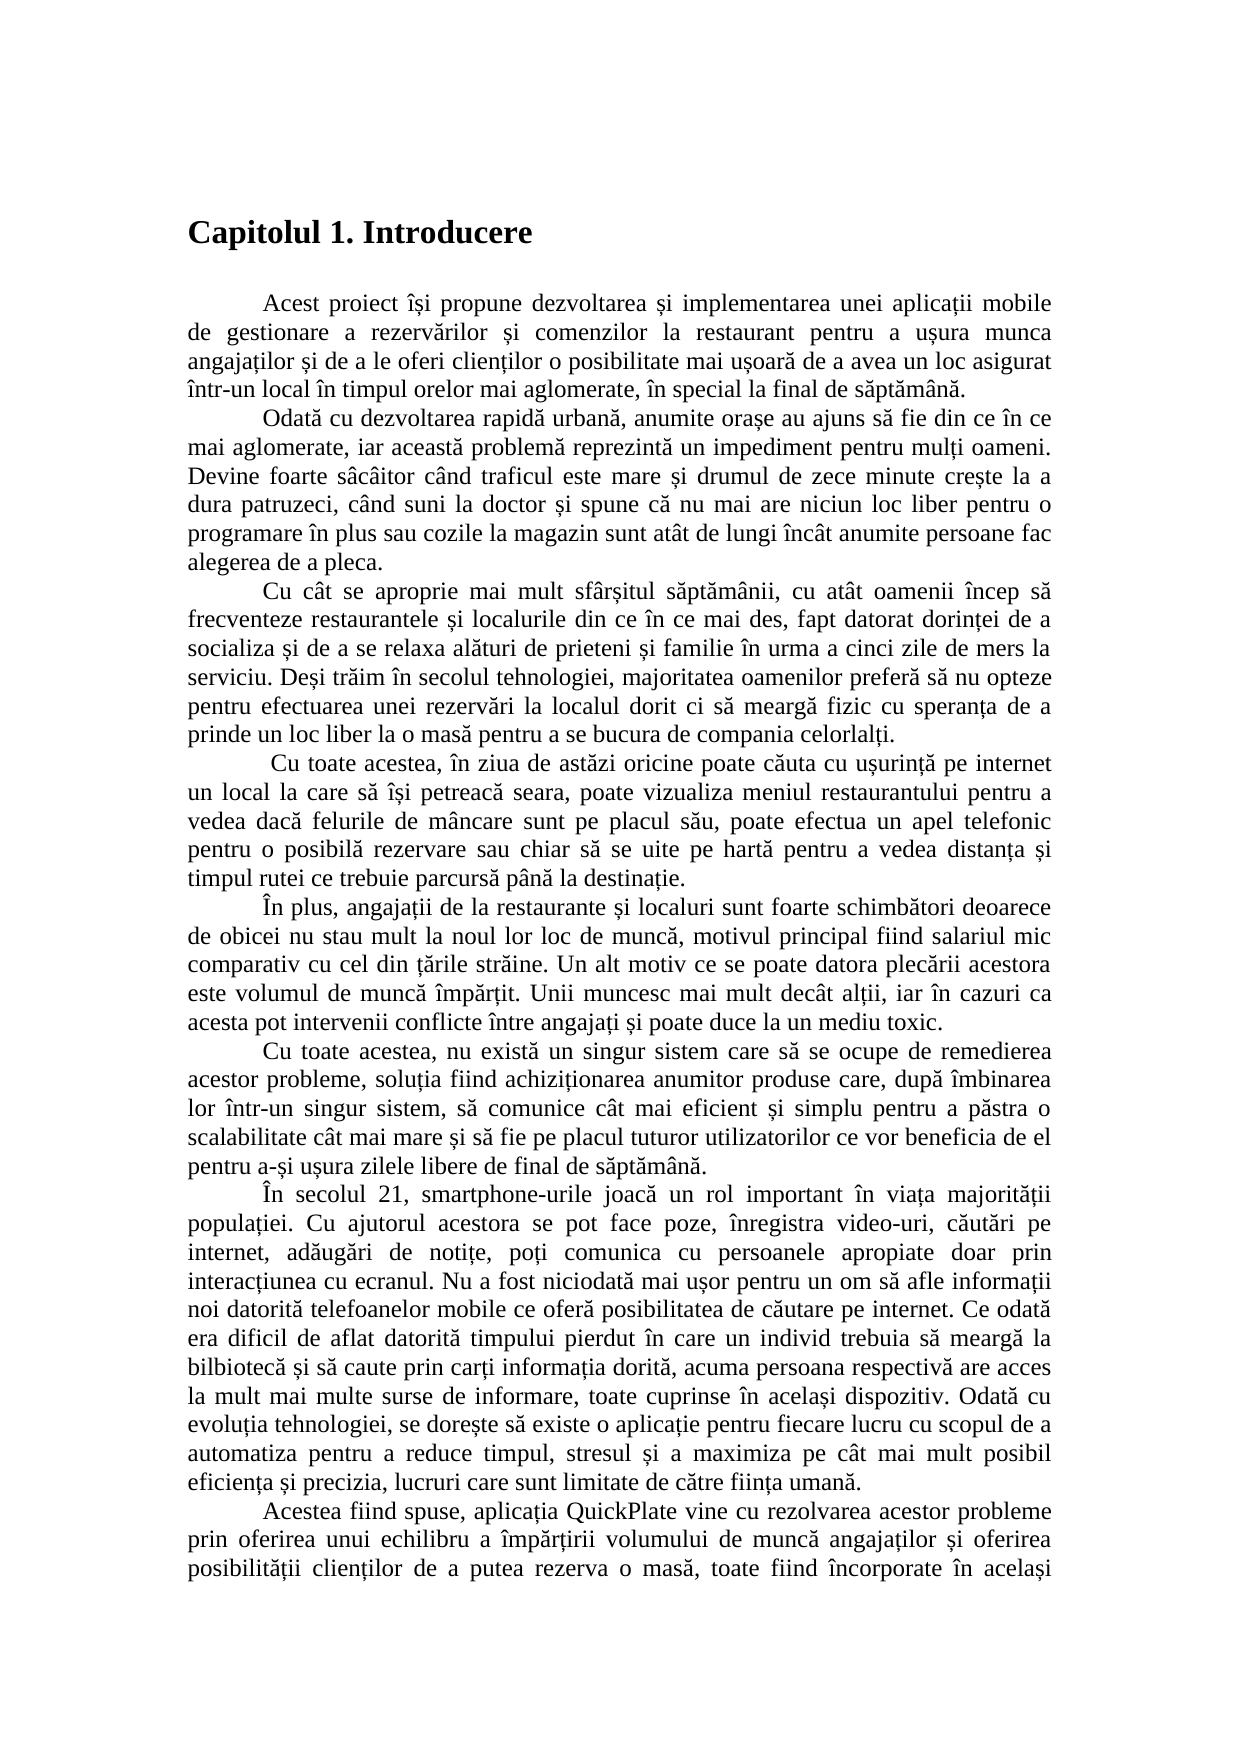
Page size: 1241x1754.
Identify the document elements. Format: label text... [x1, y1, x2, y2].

text Odată cu dezvoltarea rapidă urbană, anumite orașe au ajuns să fie din ce în ce mai aglomerate, iar această problemă reprezintă un impediment pentru mulți oameni. Devine foarte sâcâitor când traficul este mare și drumul de zece minute crește la a dura patruzeci, când suni la doctor și spune că nu mai are niciun loc liber pentru o programare în plus sau cozile la magazin sunt atât de lungi încât anumite persoane fac alegerea de a pleca. [187, 403, 1053, 576]
text În plus, angajații de la restaurante și localuri sunt foarte schimbători deoarece de obicei nu stau mult la noul lor loc de muncă, motivul principal fiind salariul mic comparativ cu cel din țările străine. Un alt motiv ce se poate datora plecării acestora este volumul de muncă împărțit. Unii muncesc mai mult decât alții, iar în cazuri ca acesta pot intervenii conflicte între angajați și poate duce la un mediu toxic. [187, 892, 1053, 1036]
text Cu cât se aproprie mai mult sfârșitul săptămânii, cu atât oamenii încep să frecventeze restaurantele și localurile din ce în ce mai des, fapt datorat dorinței de a socializa și de a se relaxa alături de prieteni și familie în urma a cinci zile de mers la serviciu. Deși trăim în secolul tehnologiei, majoritatea oamenilor preferă să nu opteze pentru efectuarea unei rezervări la localul dorit ci să meargă fizic cu speranța de a prinde un loc liber la o masă pentru a se bucura de compania celorlalți. [187, 576, 1053, 748]
subtitle Introducere [187, 212, 1053, 251]
text În secolul 21, smartphone-urile joacă un rol important în viața majorității populației. Cu ajutorul acestora se pot face poze, înregistra video-uri, căutări pe internet, adăugări de notițe, poți comunica cu persoanele apropiate doar prin interacțiunea cu ecranul. Nu a fost niciodată mai ușor pentru un om să afle informații noi datorită telefoanelor mobile ce oferă posibilitatea de căutare pe internet. Ce odată era dificil de aflat datorită timpului pierdut în care un individ trebuia să meargă la bilbiotecă și să caute prin carți informația dorită, acuma persoana respectivă are acces la mult mai multe surse de informare, toate cuprinse în același dispozitiv. Odată cu evoluția tehnologiei, se dorește să existe o aplicație pentru fiecare lucru cu scopul de a automatiza pentru a reduce timpul, stresul și a maximiza pe cât mai mult posibil eficiența și precizia, lucruri care sunt limitate de către ființa umană. [187, 1179, 1053, 1496]
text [187, 1496, 1053, 1582]
text Cu toate acestea, nu există un singur sistem care să se ocupe de remedierea acestor probleme, soluția fiind achiziționarea anumitor produse care, după îmbinarea lor într-un singur sistem, să comunice cât mai eficient și simplu pentru a păstra o scalabilitate cât mai mare și să fie pe placul tuturor utilizatorilor ce vor beneficia de el pentru a-și ușura zilele libere de final de săptămână. [187, 1036, 1053, 1179]
text Cu toate acestea, în ziua de astăzi oricine poate căuta cu ușurință pe internet un local la care să își petreacă seara, poate vizualiza meniul restaurantului pentru a vedea dacă felurile de mâncare sunt pe placul său, poate efectua un apel telefonic pentru o posibilă rezervare sau chiar să se uite pe hartă pentru a vedea distanța și timpul rutei ce trebuie parcursă până la destinație. [187, 748, 1053, 892]
text Acest proiect își propune dezvoltarea și implementarea unei aplicații mobile de gestionare a rezervărilor și comenzilor la restaurant pentru a ușura munca angajaților și de a le oferi clienților o posibilitate mai ușoară de a avea un loc asigurat într-un local în timpul orelor mai aglomerate, în special la final de săptămână. [187, 288, 1053, 403]
